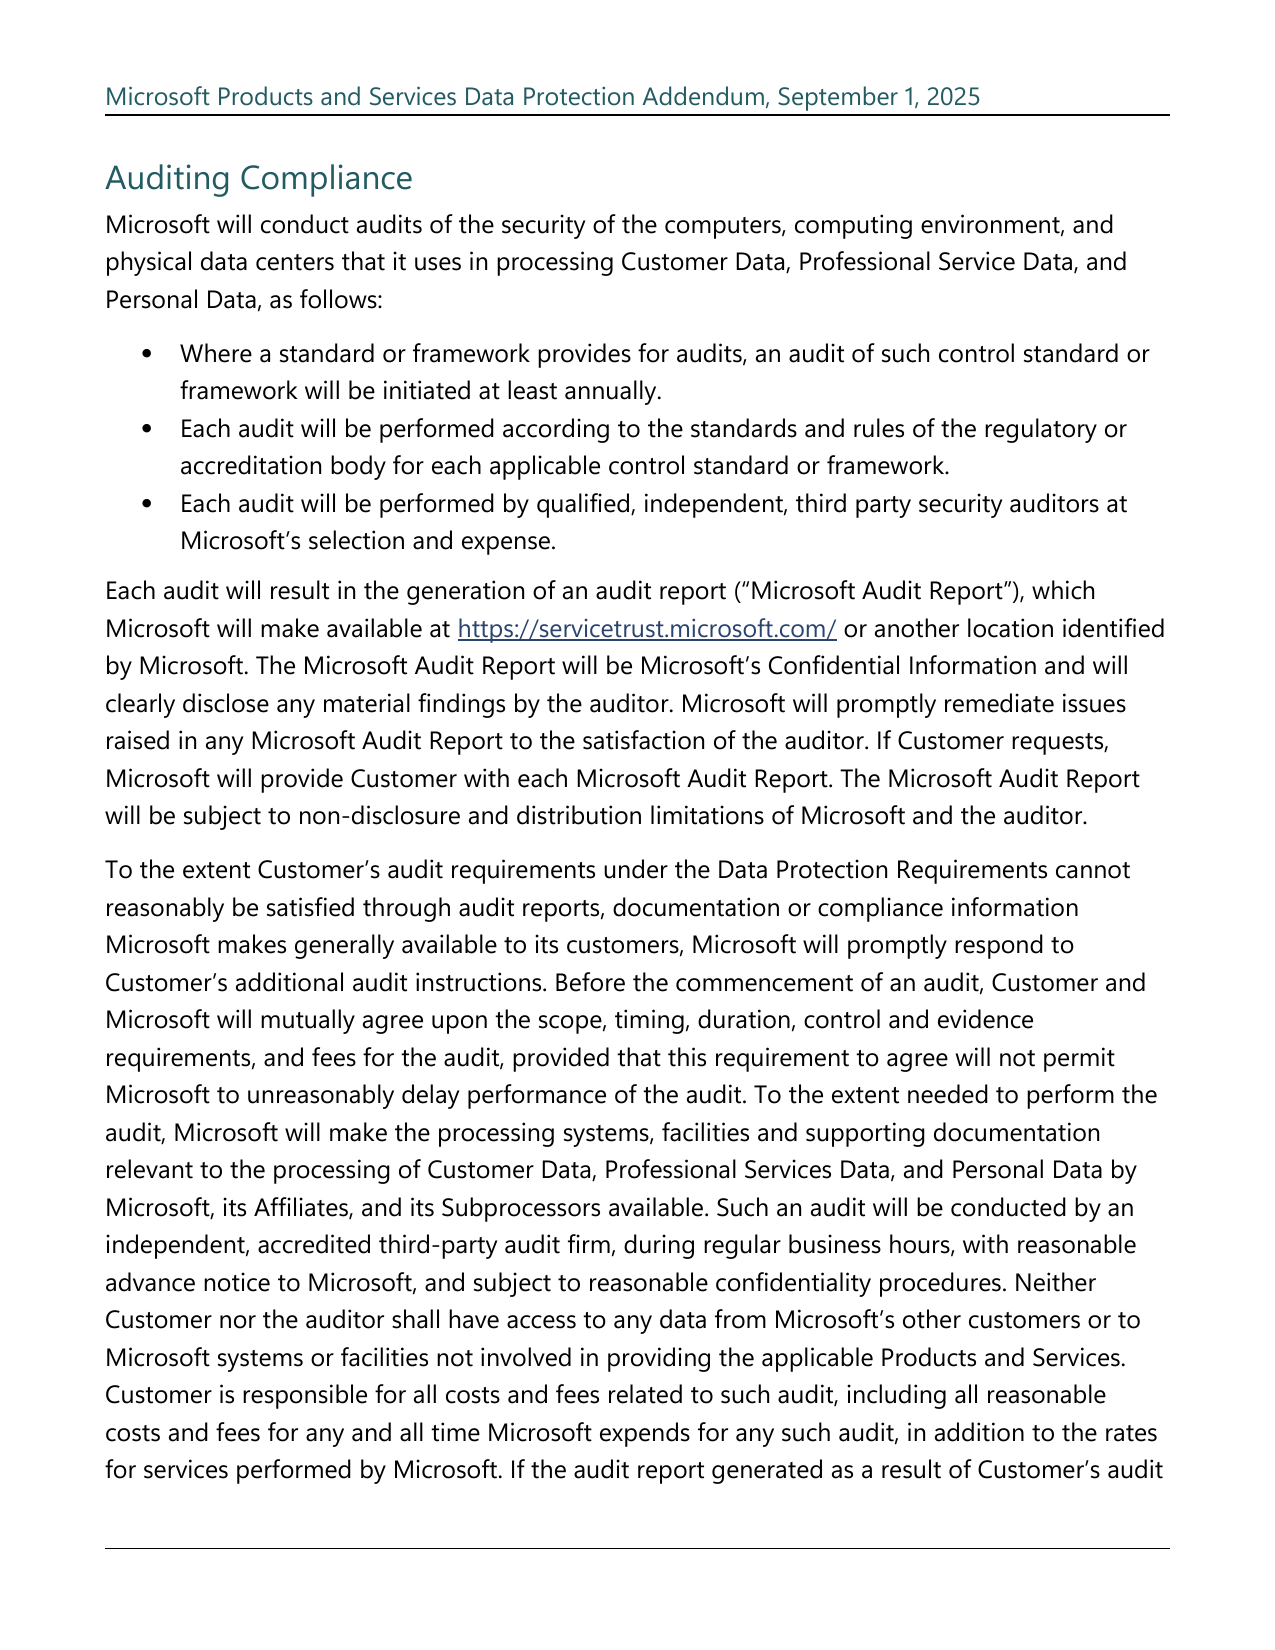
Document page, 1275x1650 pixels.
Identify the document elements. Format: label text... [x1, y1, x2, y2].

subtitle Auditing Compliance [105, 159, 1170, 197]
list Each audit will be performed according to the standards and rules of the regulatory or accreditation body for each applicable control standard or framework. [142, 407, 1170, 482]
text Microsoft will conduct audits of the security of the computers, computing environment, and physical data centers that it uses in processing Customer Data, Professional Service Data, and Personal Data, as follows: [105, 203, 1170, 316]
list Where a standard or framework provides for audits, an audit of such control standard or framework will be initiated at least annually. [142, 332, 1170, 407]
list Each audit will be performed by qualified, independent, third party security auditors at Microsoft’s selection and expense. [142, 482, 1170, 557]
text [105, 849, 1170, 1486]
text Each audit will result in the generation of an audit report (“Microsoft Audit Report”), which Microsoft will make available at https://servicetrust.microsoft.com/ or another location identified by Microsoft. The Microsoft Audit Report will be Microsoft’s Confidential Information and will clearly disclose any material findings by the auditor. Microsoft will promptly remediate issues raised in any Microsoft Audit Report to the satisfaction of the auditor. If Customer requests, Microsoft will provide Customer with each Microsoft Audit Report. The Microsoft Audit Report will be subject to non-disclosure and distribution limitations of Microsoft and the auditor. [105, 570, 1170, 832]
